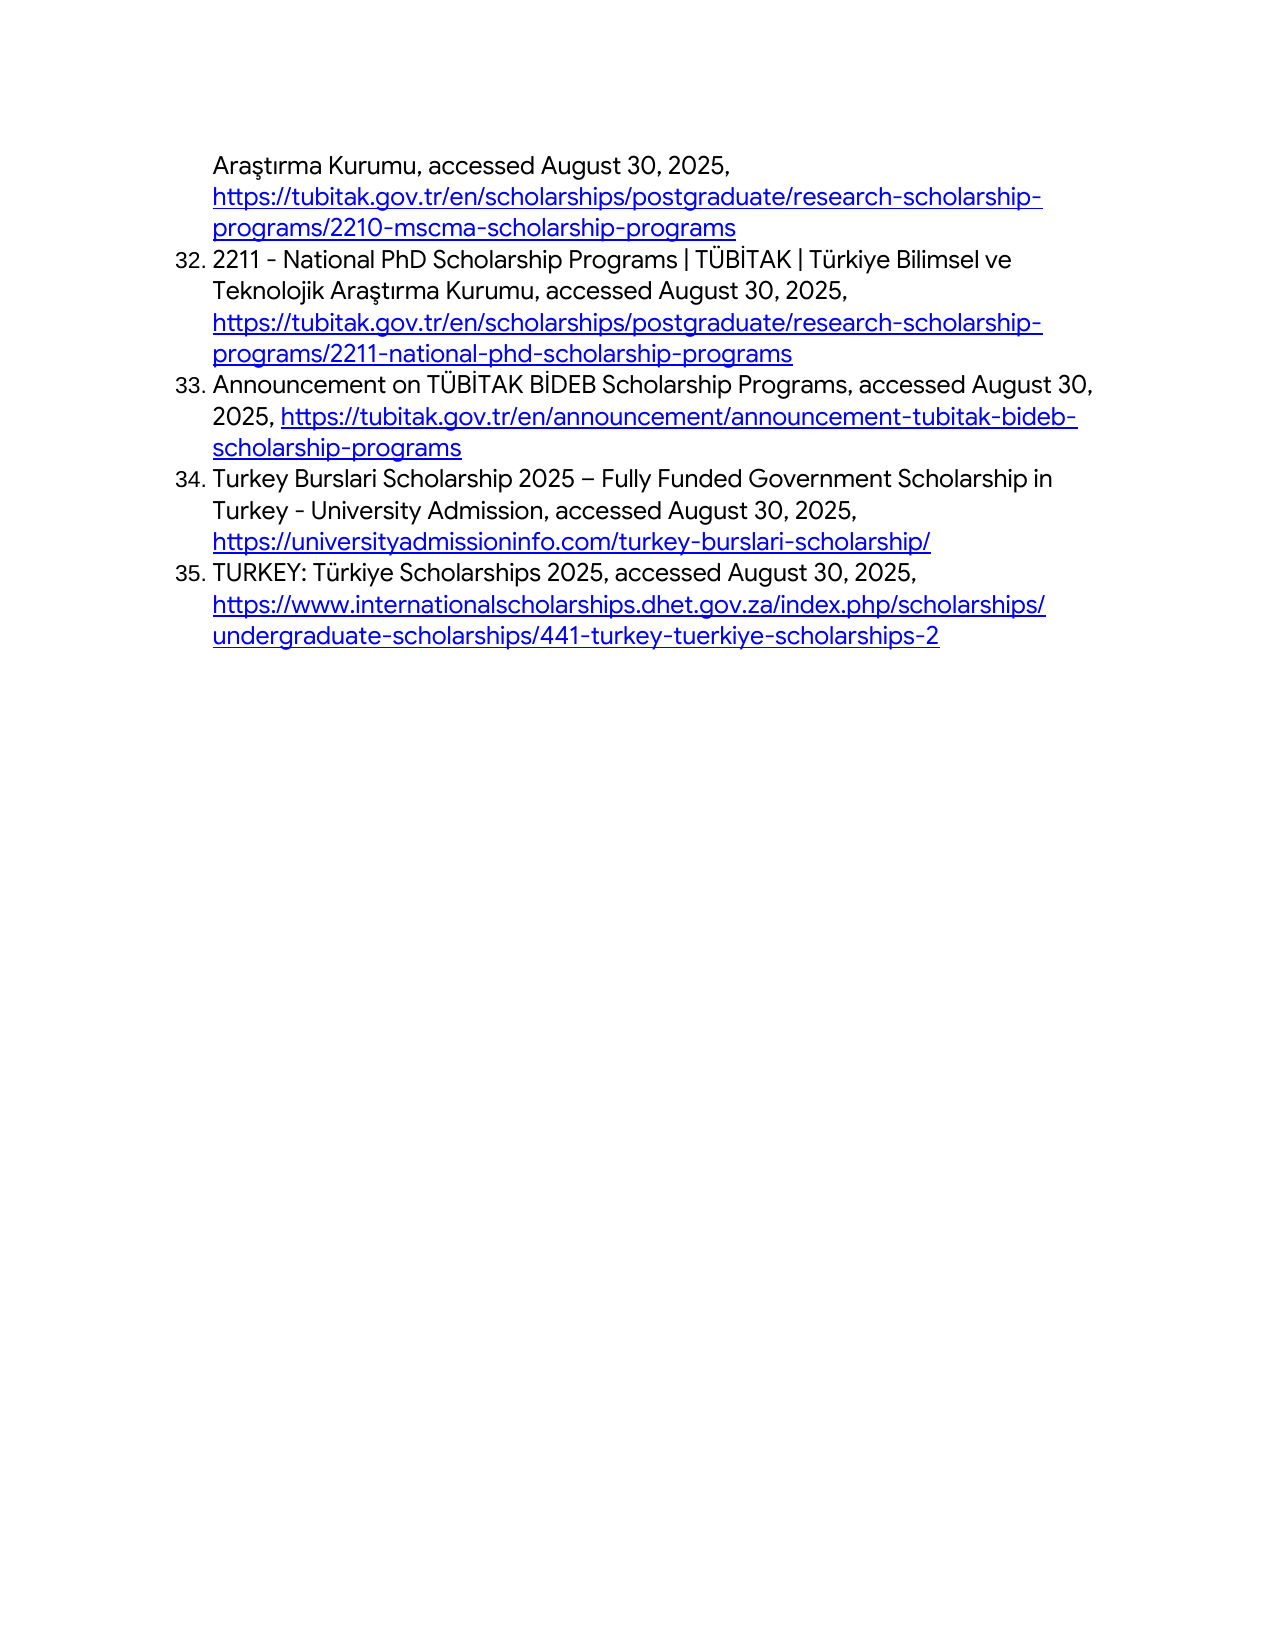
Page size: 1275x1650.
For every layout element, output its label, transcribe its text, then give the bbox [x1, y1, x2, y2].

list Announcement on TÜBİTAK BİDEB Scholarship Programs, accessed August 30, 2025, https://tubitak.gov.tr/en/announcement/announcement-tubitak-bideb-scholarship-programs [175, 369, 1125, 463]
list 2211 - National PhD Scholarship Programs | TÜBİTAK | Türkiye Bilimsel ve Teknolojik Araştırma Kurumu, accessed August 30, 2025, https://tubitak.gov.tr/en/scholarships/postgraduate/research-scholarship-programs/2211-national-phd-scholarship-programs [175, 244, 1125, 369]
list Turkey Burslari Scholarship 2025 – Fully Funded Government Scholarship in Turkey - University Admission, accessed August 30, 2025, https://universityadmissioninfo.com/turkey-burslari-scholarship/ [175, 463, 1125, 558]
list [175, 150, 1125, 244]
list TURKEY: Türkiye Scholarships 2025, accessed August 30, 2025, https://www.internationalscholarships.dhet.gov.za/index.php/scholarships/undergraduate-scholarships/441-turkey-tuerkiye-scholarships-2 [175, 558, 1125, 652]
